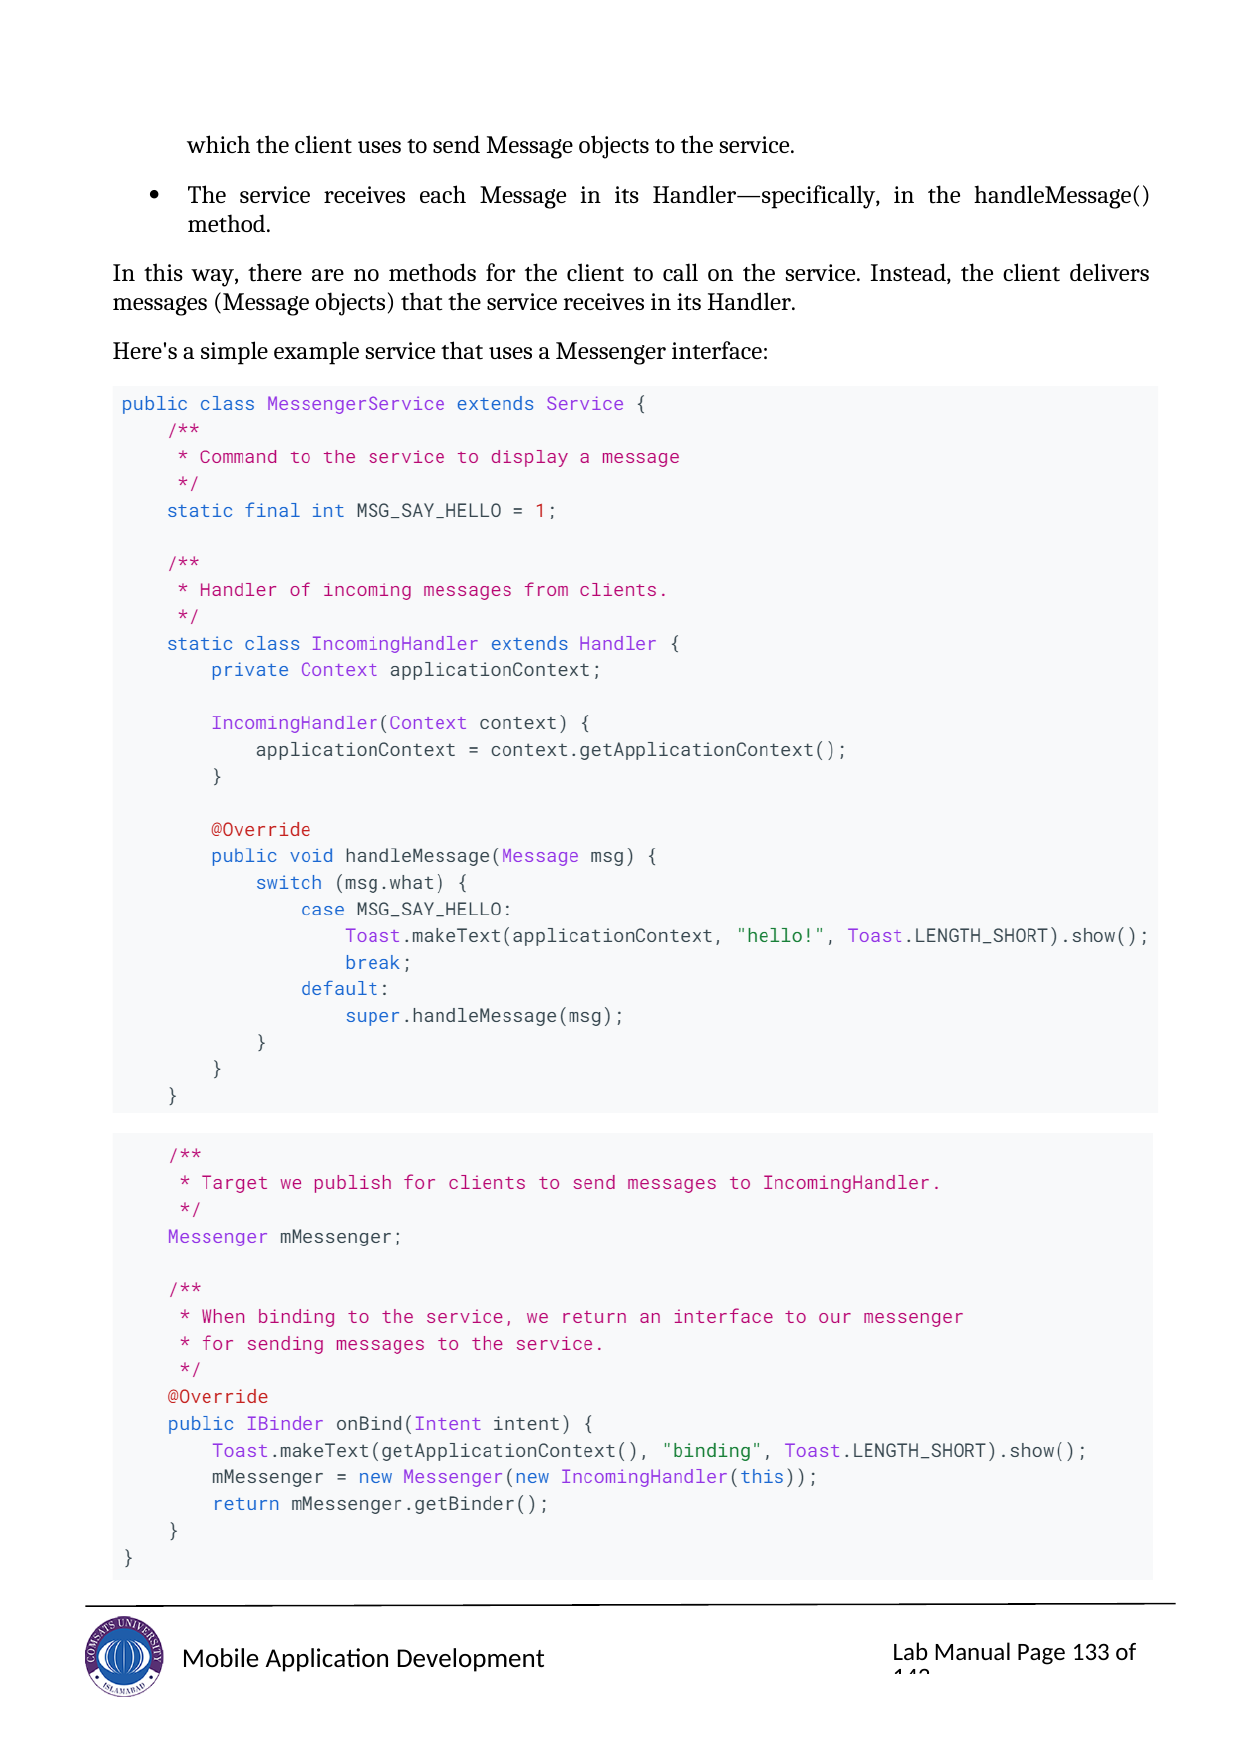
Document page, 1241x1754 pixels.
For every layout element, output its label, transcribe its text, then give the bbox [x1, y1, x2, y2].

text In this way, there are no methods for the client to call on the service. Instead, the client delivers messages (Message objects) that the service receives in its Handler. [112, 259, 1152, 316]
list The service receives each Message in its Handler—specifically, in the handleMessage() method. [150, 181, 1152, 238]
picture [112, 386, 1159, 1113]
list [150, 131, 1152, 160]
text Here's a simple example service that uses a Messenger interface: [112, 337, 1152, 366]
picture [85, 1616, 165, 1697]
picture [112, 1133, 1153, 1580]
